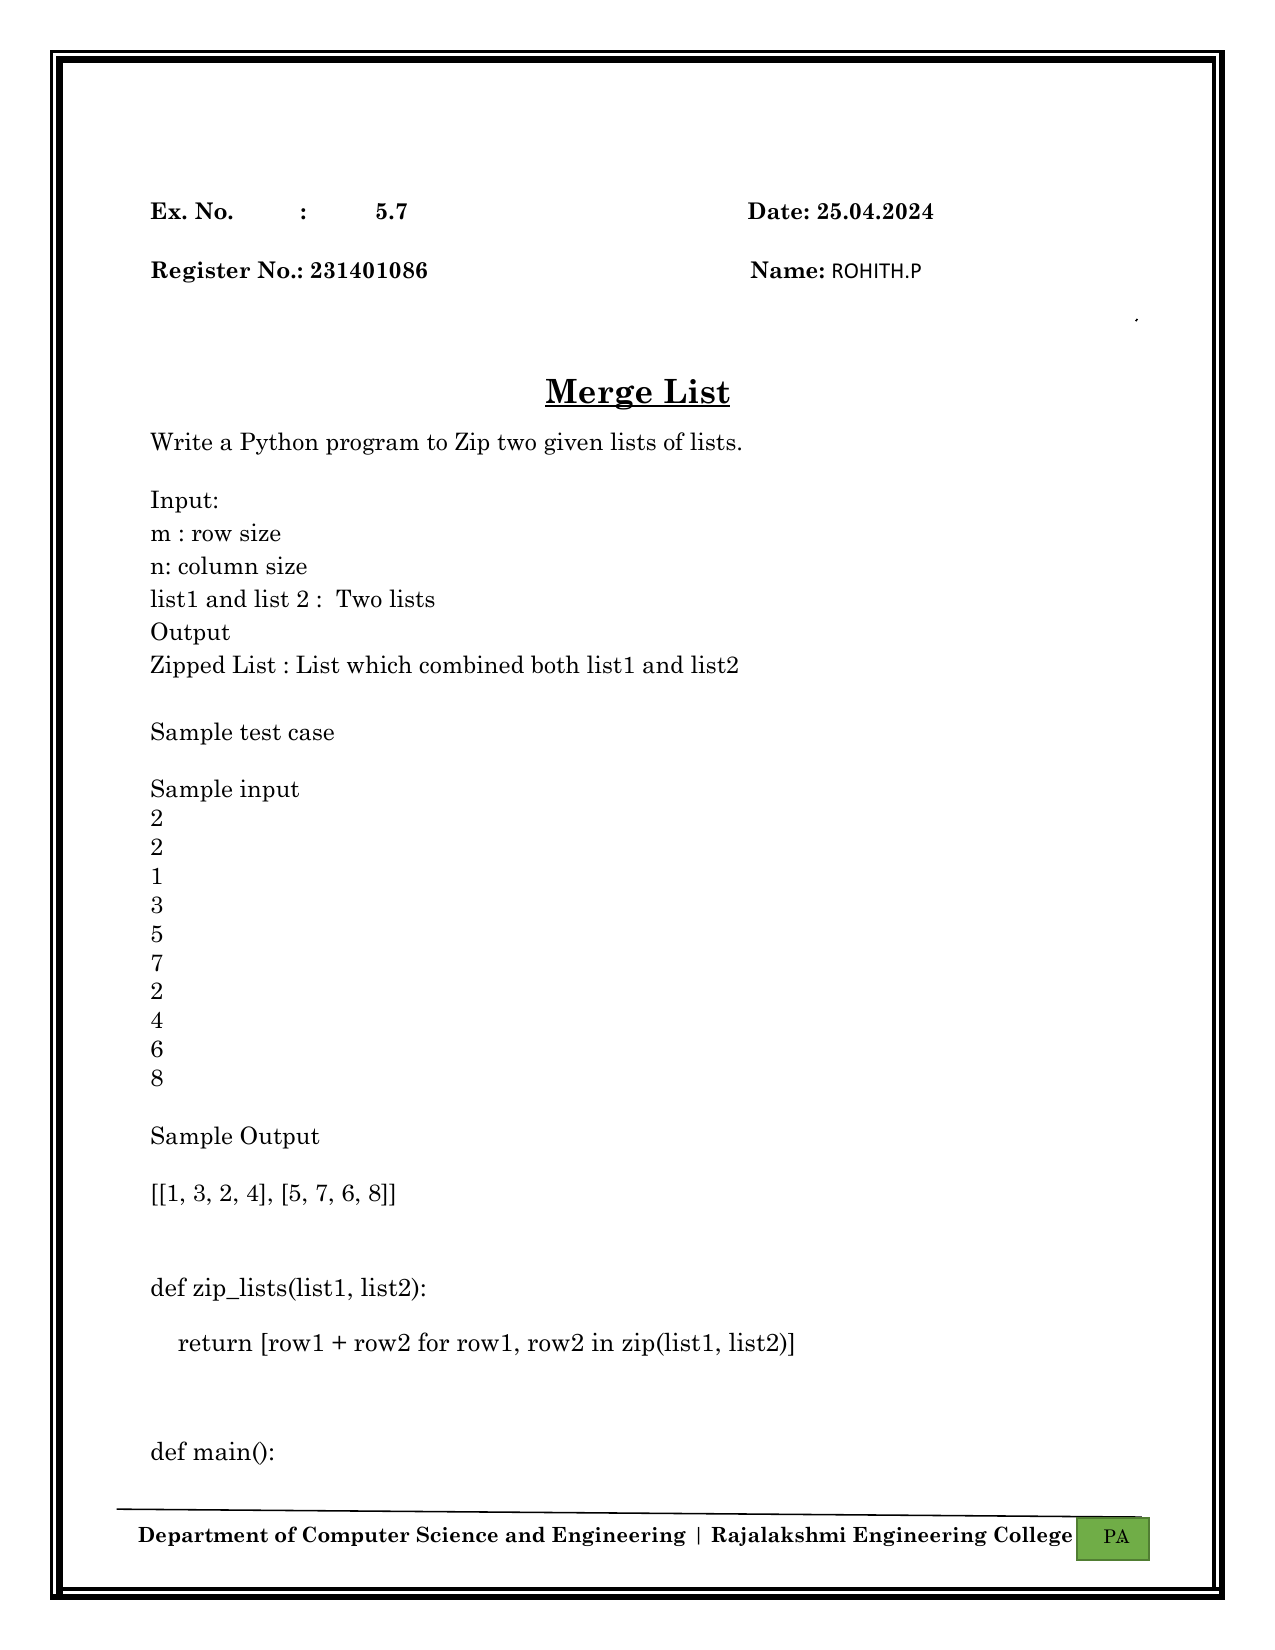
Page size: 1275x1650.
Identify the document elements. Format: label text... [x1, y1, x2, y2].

text Merge List [150, 370, 1125, 410]
text 2 [150, 832, 1125, 861]
text 2 [150, 976, 1125, 1005]
text 8 [150, 1063, 1125, 1092]
text return [row1 + row2 for row1, row2 in zip(list1, list2)] [150, 1327, 1125, 1357]
text def zip_lists(list1, list2): [150, 1272, 1125, 1302]
text m : row size [150, 518, 1125, 547]
text def main(): [150, 1435, 1125, 1465]
text 4 [150, 1005, 1125, 1034]
text Output [150, 617, 1125, 646]
text 2 [150, 803, 1125, 832]
text list1 and list 2 : Two lists [150, 584, 1125, 613]
text Sample test case [150, 716, 1125, 745]
text Zipped List : List which combined both list1 and list2 [150, 650, 1125, 679]
text 7 [150, 947, 1125, 976]
text 3 [150, 889, 1125, 918]
text 5 [150, 918, 1125, 947]
text [[1, 3, 2, 4], [5, 7, 6, 8]] [150, 1178, 1125, 1207]
text 6 [150, 1034, 1125, 1063]
text n: column size [150, 551, 1125, 580]
text Input: [150, 484, 1125, 513]
text Register No.: 231401086 Name: ROHITH.P [150, 256, 1125, 284]
text Write a Python program to Zip two given lists of lists. [150, 427, 1125, 456]
text Sample input [150, 774, 1125, 803]
text Sample Output [150, 1120, 1125, 1149]
text 1 [150, 861, 1125, 889]
text Ex. No. : 5.7 Date: 25.04.2024 [150, 197, 1125, 224]
